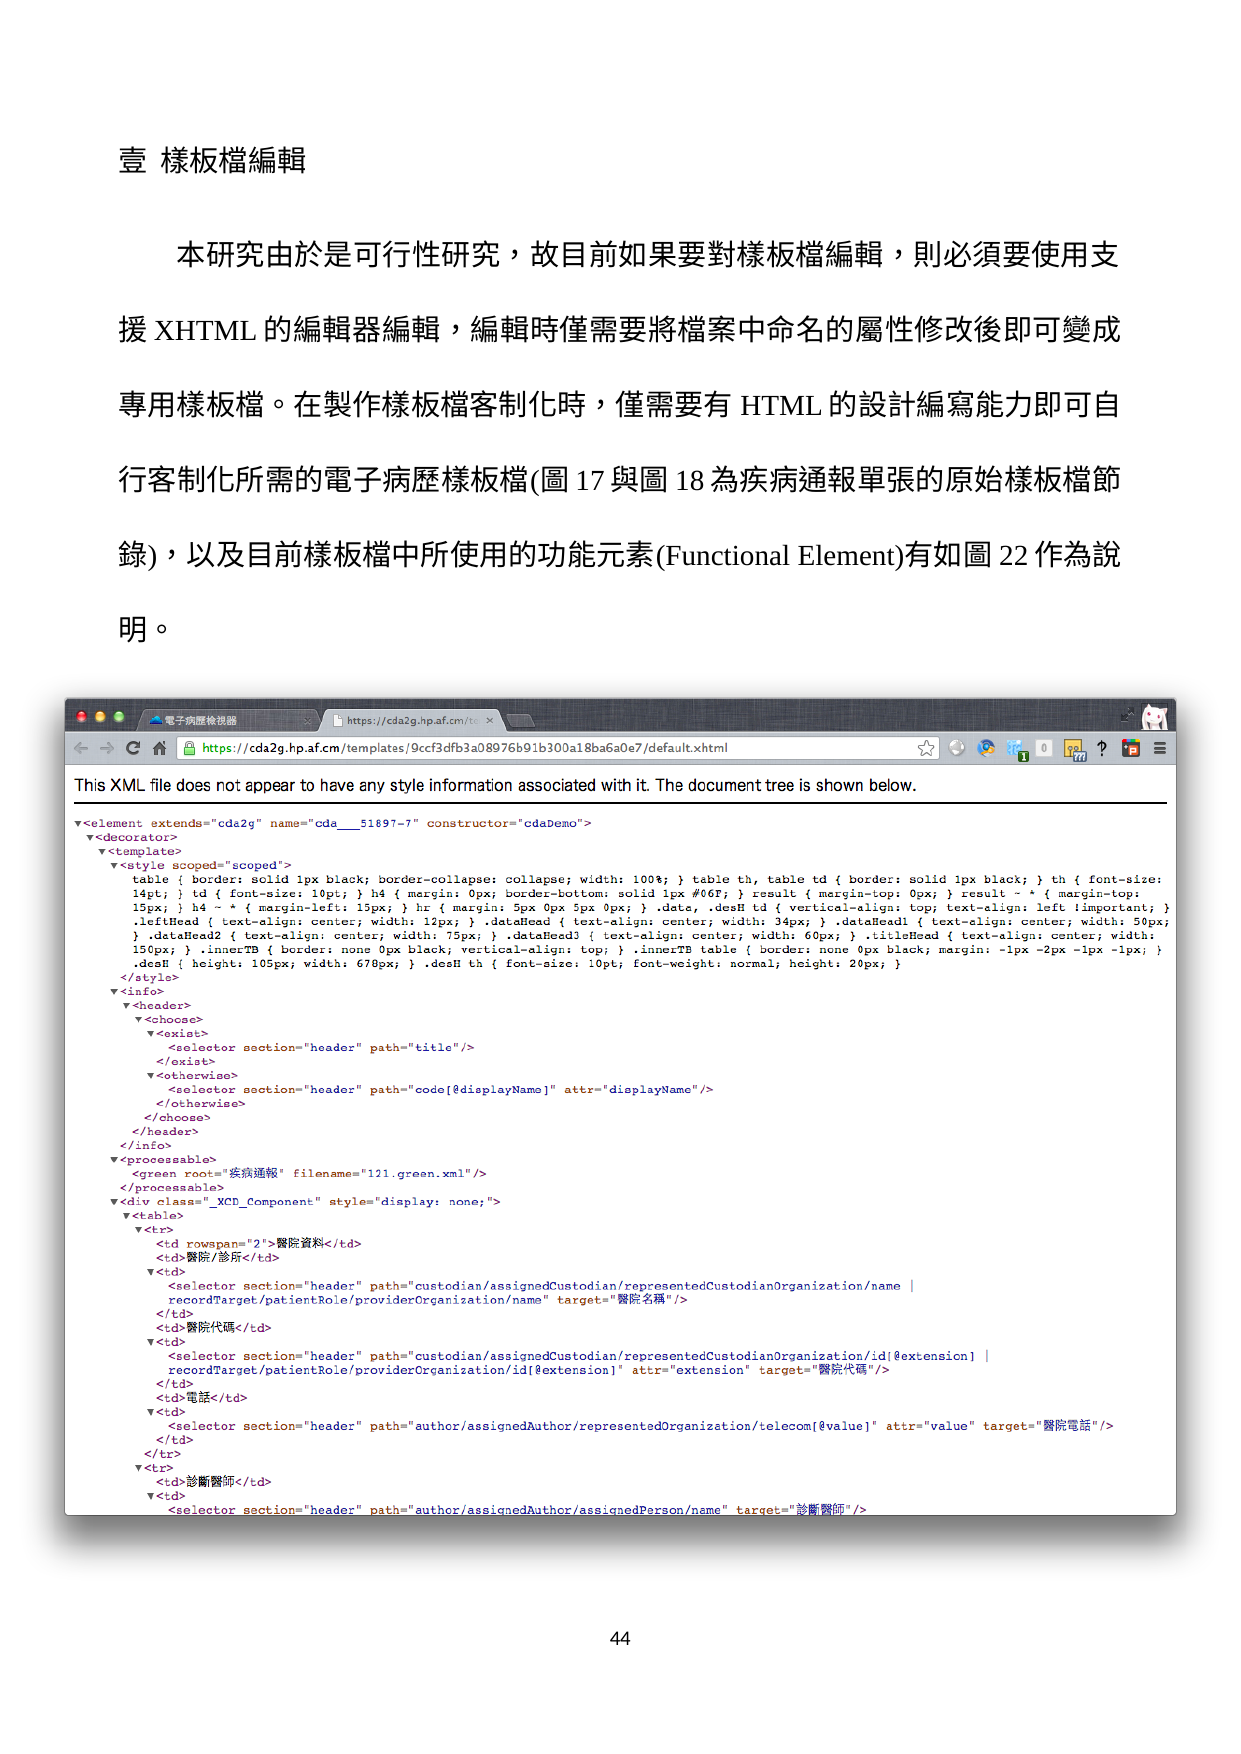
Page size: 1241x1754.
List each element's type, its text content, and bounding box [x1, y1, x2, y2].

text 本研究由於是可行性研究，故目前如果要對樣板檔編輯，則必須要使用支援XHTML的編輯器編輯，編輯時僅需要將檔案中命名的屬性修改後即可變成專用樣板檔。在製作樣板檔客制化時，僅需要有HTML的設計編寫能力即可自行客制化所需的電子病歷樣板檔(圖17與圖18為疾病通報單張的原始樣板檔節錄)，以及目前樣板檔中所使用的功能元素(Functional Element)有如圖 20作為說明。 [118, 215, 1122, 665]
subtitle 樣板檔編輯 [118, 122, 1122, 197]
picture [11, 665, 1229, 1588]
